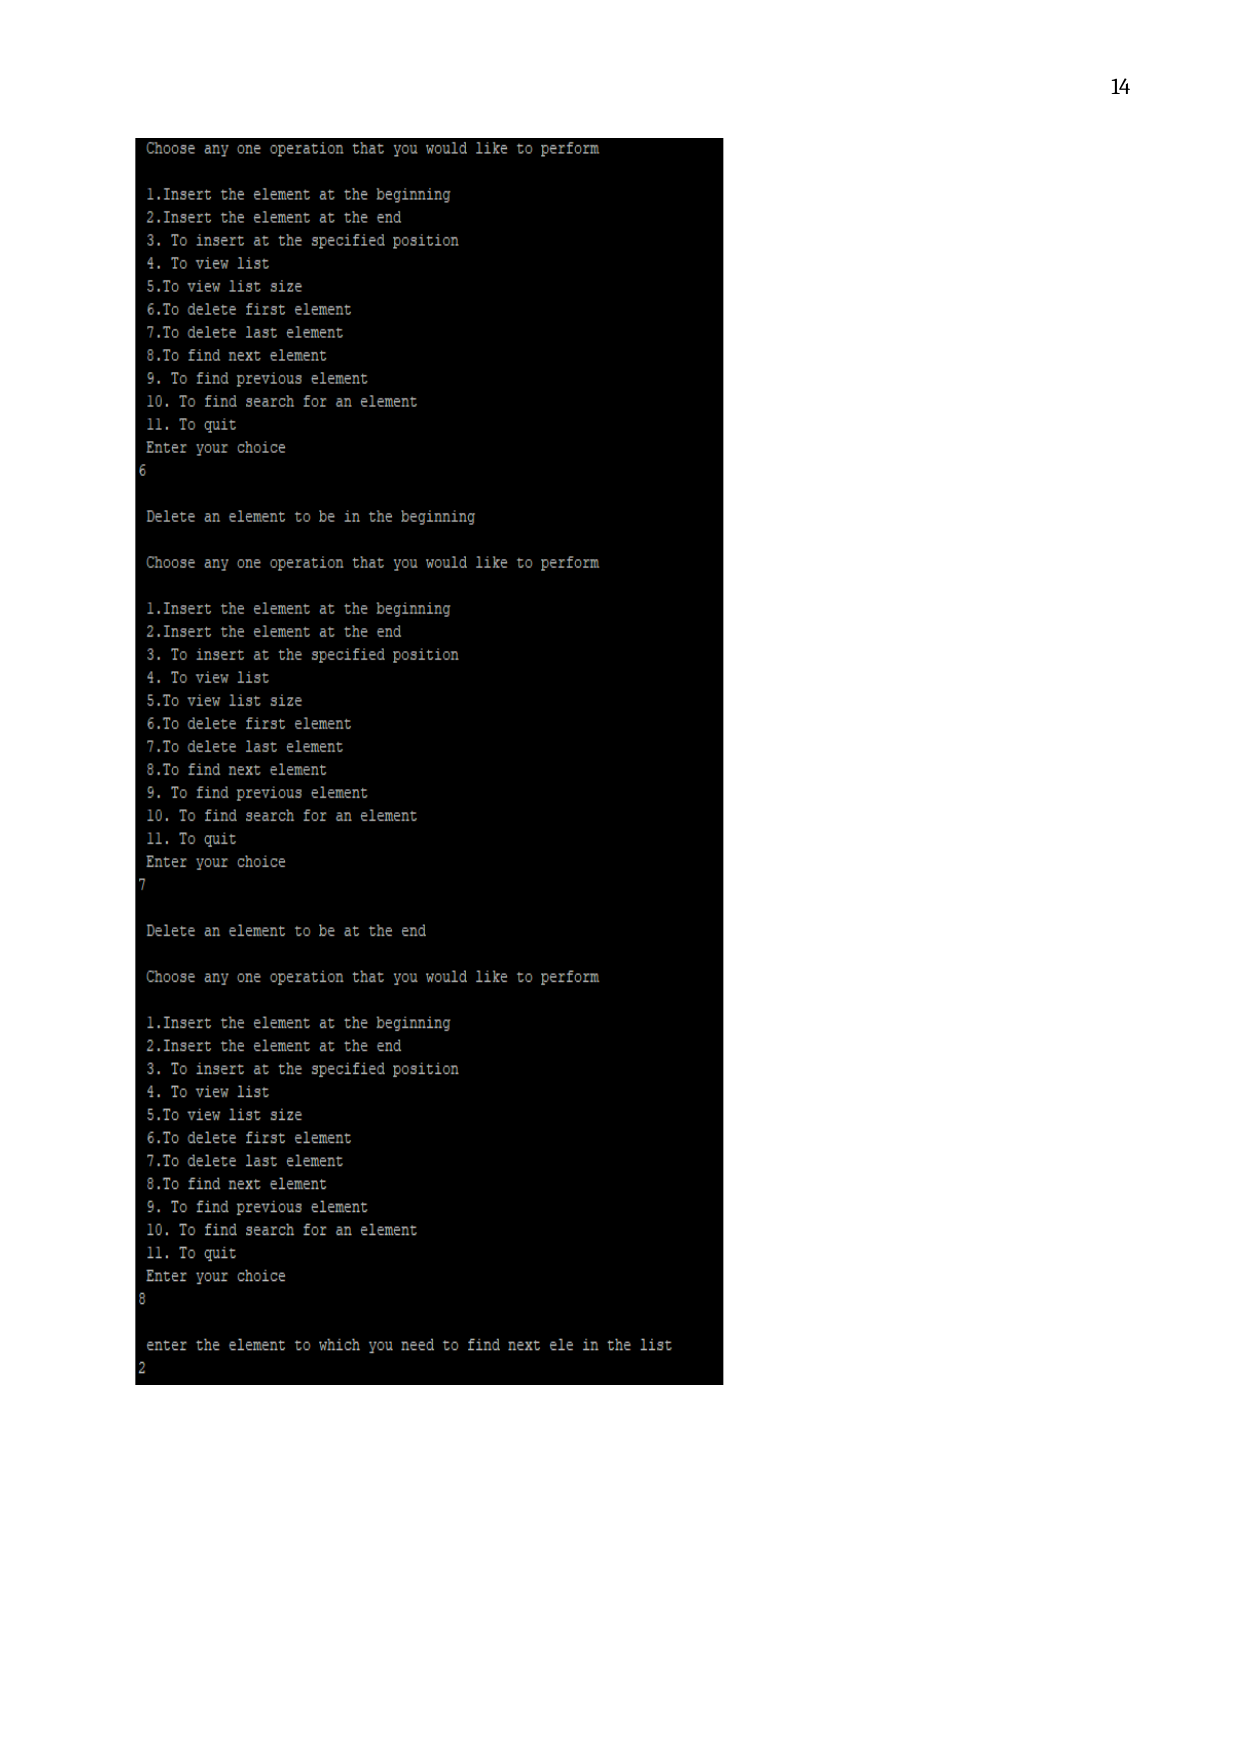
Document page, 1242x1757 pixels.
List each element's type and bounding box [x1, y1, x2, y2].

picture [135, 138, 724, 1385]
